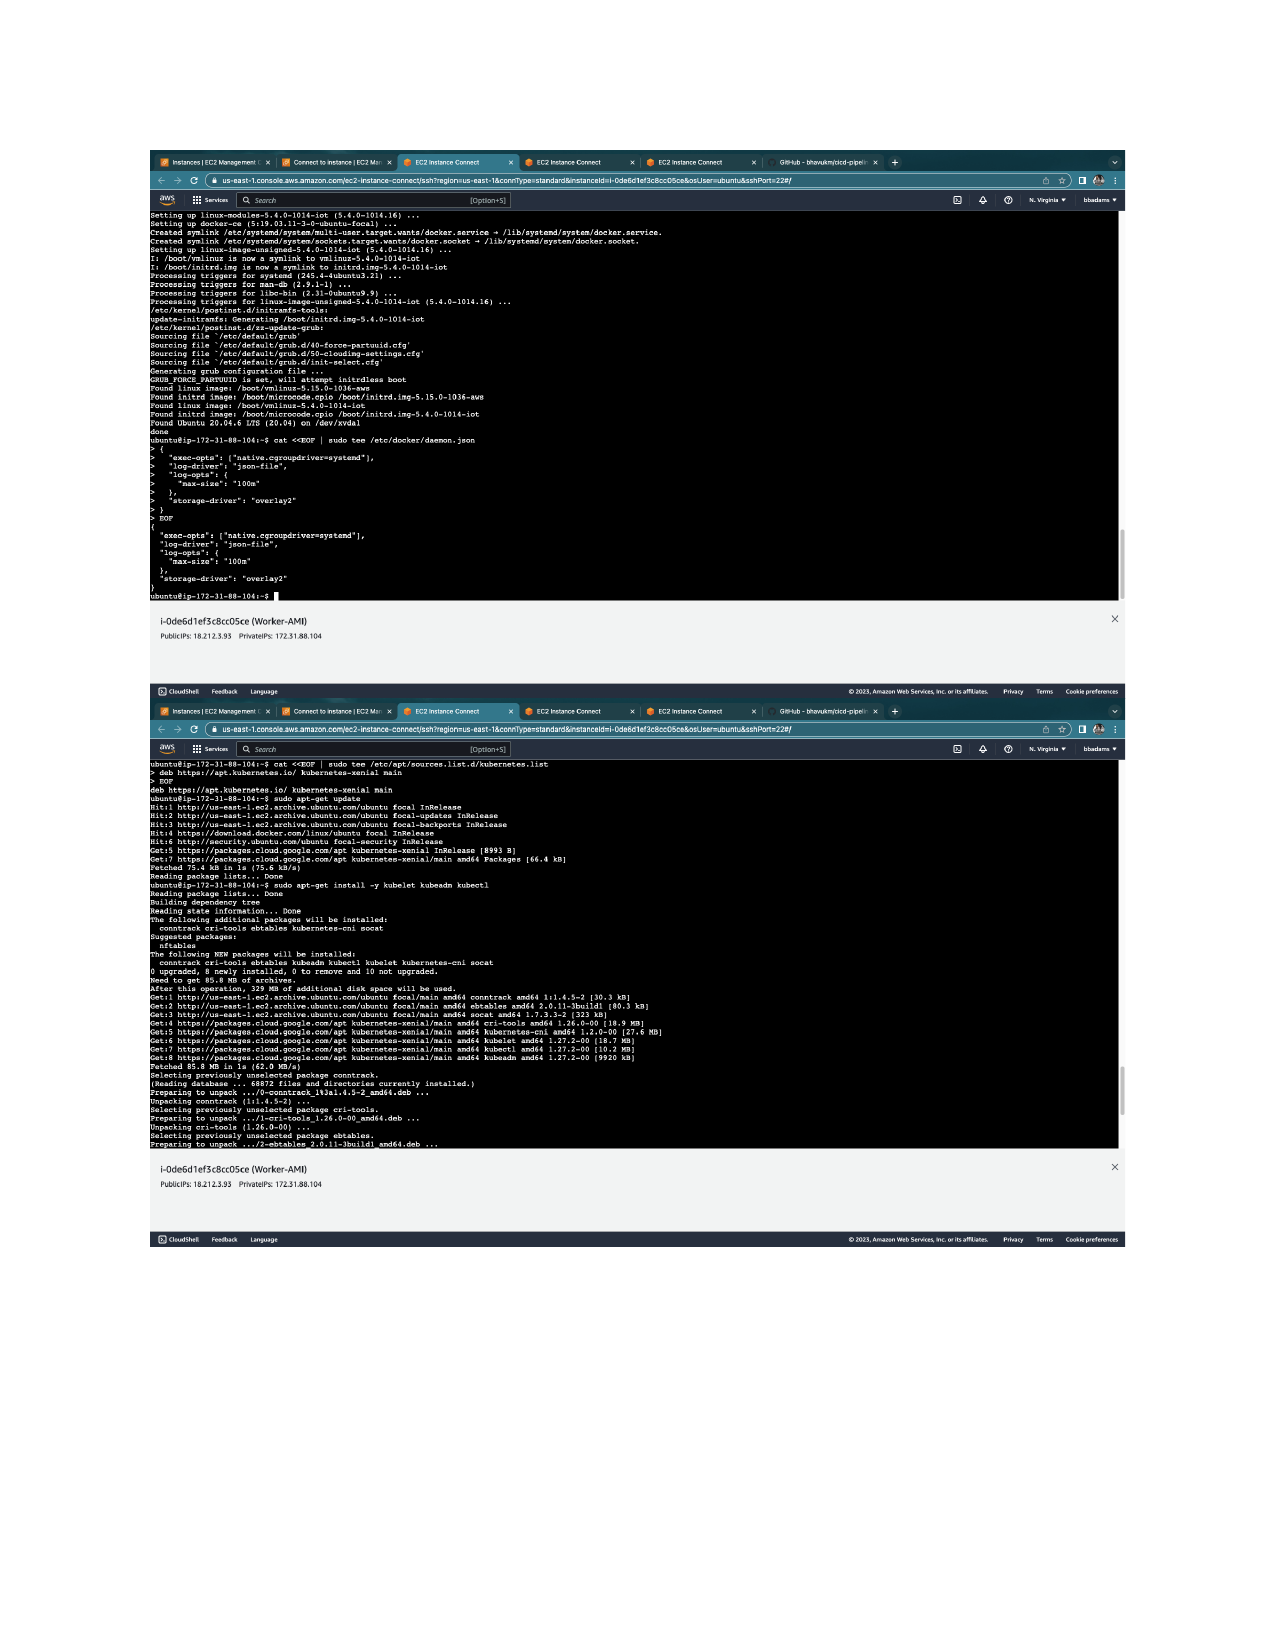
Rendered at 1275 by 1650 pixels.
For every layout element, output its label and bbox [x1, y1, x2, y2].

picture [150, 150, 1125, 1247]
